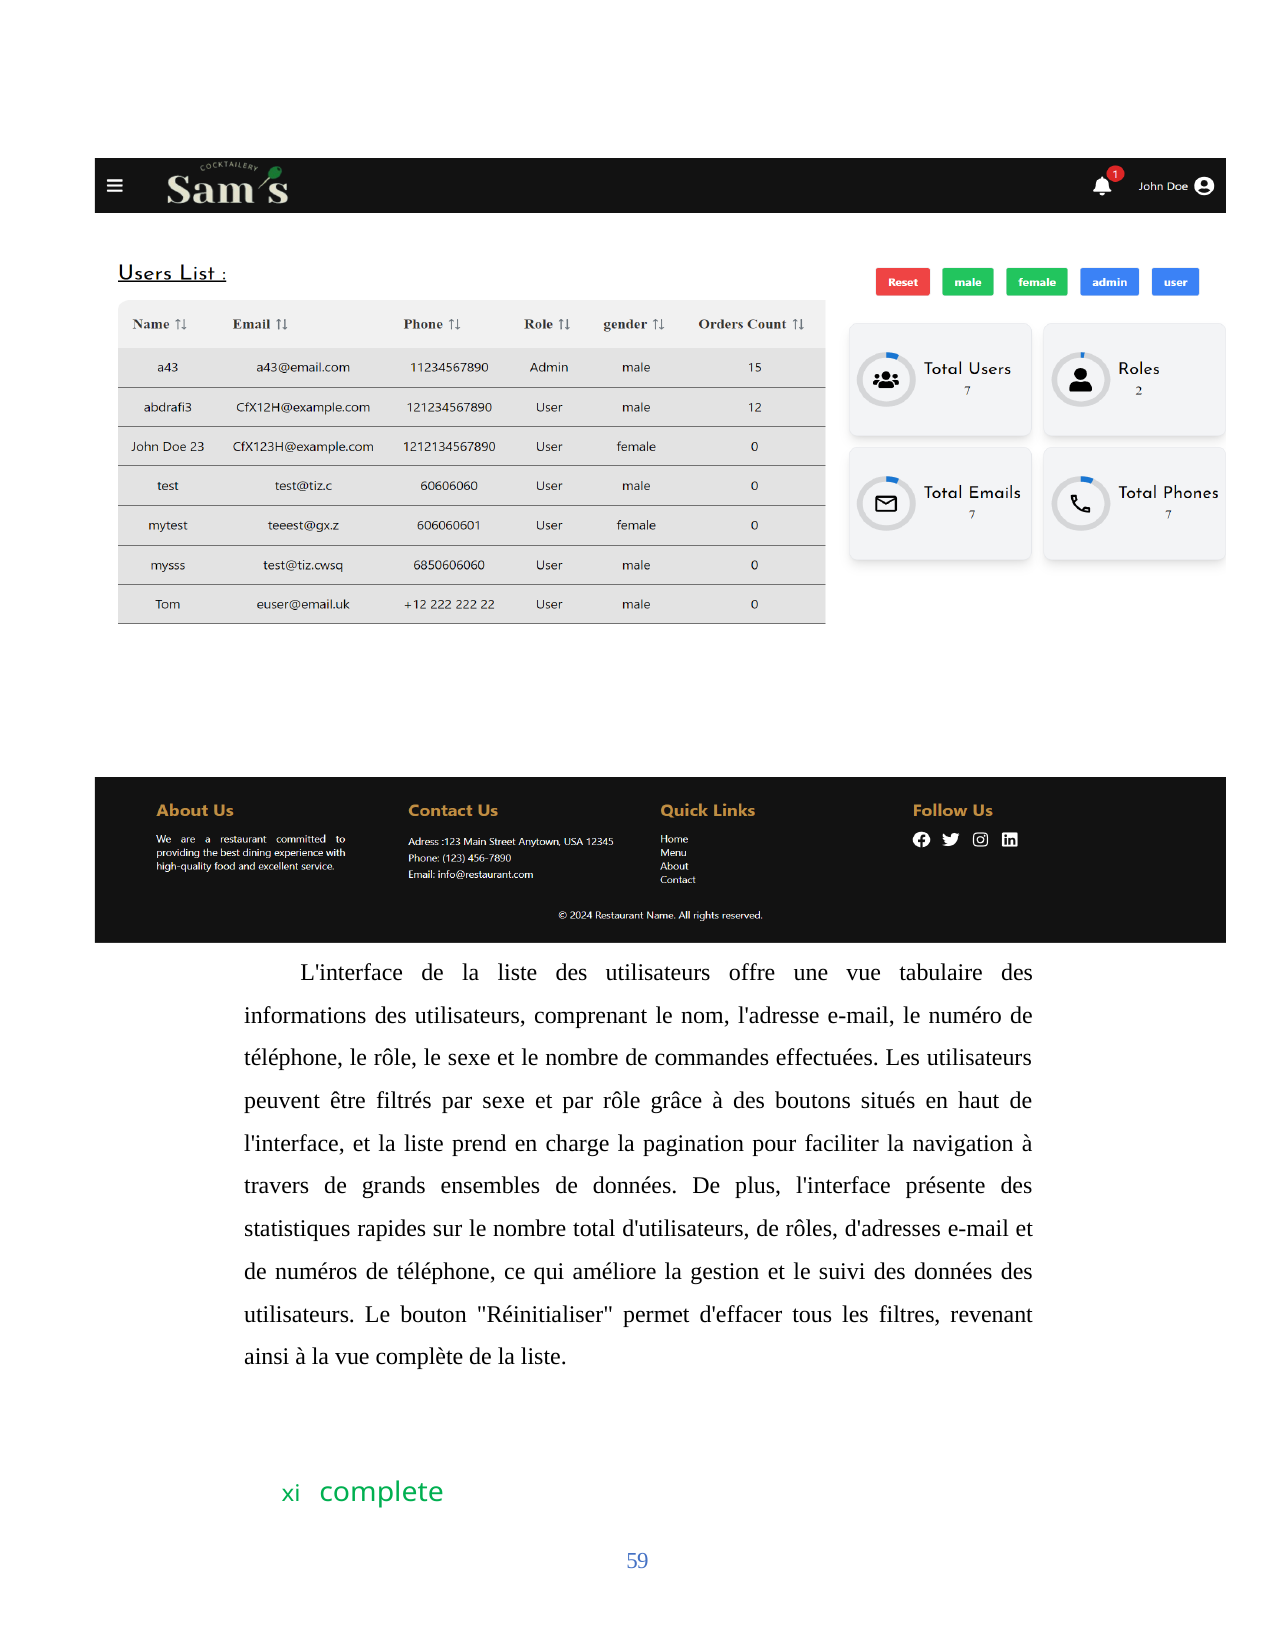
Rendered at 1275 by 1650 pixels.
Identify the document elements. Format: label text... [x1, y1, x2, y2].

text complete [281, 1472, 1254, 1509]
picture [94, 158, 1226, 943]
text L'interface de la liste des utilisateurs offre une vue tabulaire des informations des utilisateurs, comprenant le nom, l'adresse e-mail, le numéro de téléphone, le rôle, le sexe et le nombre de commandes effectuées. Les utilisateurs peuvent être filtrés par sexe et par rôle grâce à des boutons situés en haut de l'interface, et la liste prend en charge la pagination pour faciliter la navigation à travers de grands ensembles de données. De plus, l'interface présente des statistiques rapides sur le nombre total d'utilisateurs, de rôles, d'adresses e-mail et de numéros de téléphone, ce qui améliore la gestion et le suivi des données des utilisateurs. Le bouton "Réinitialiser" permet d'effacer tous les filtres, revenant ainsi à la vue complète de la liste. [244, 943, 1034, 1370]
